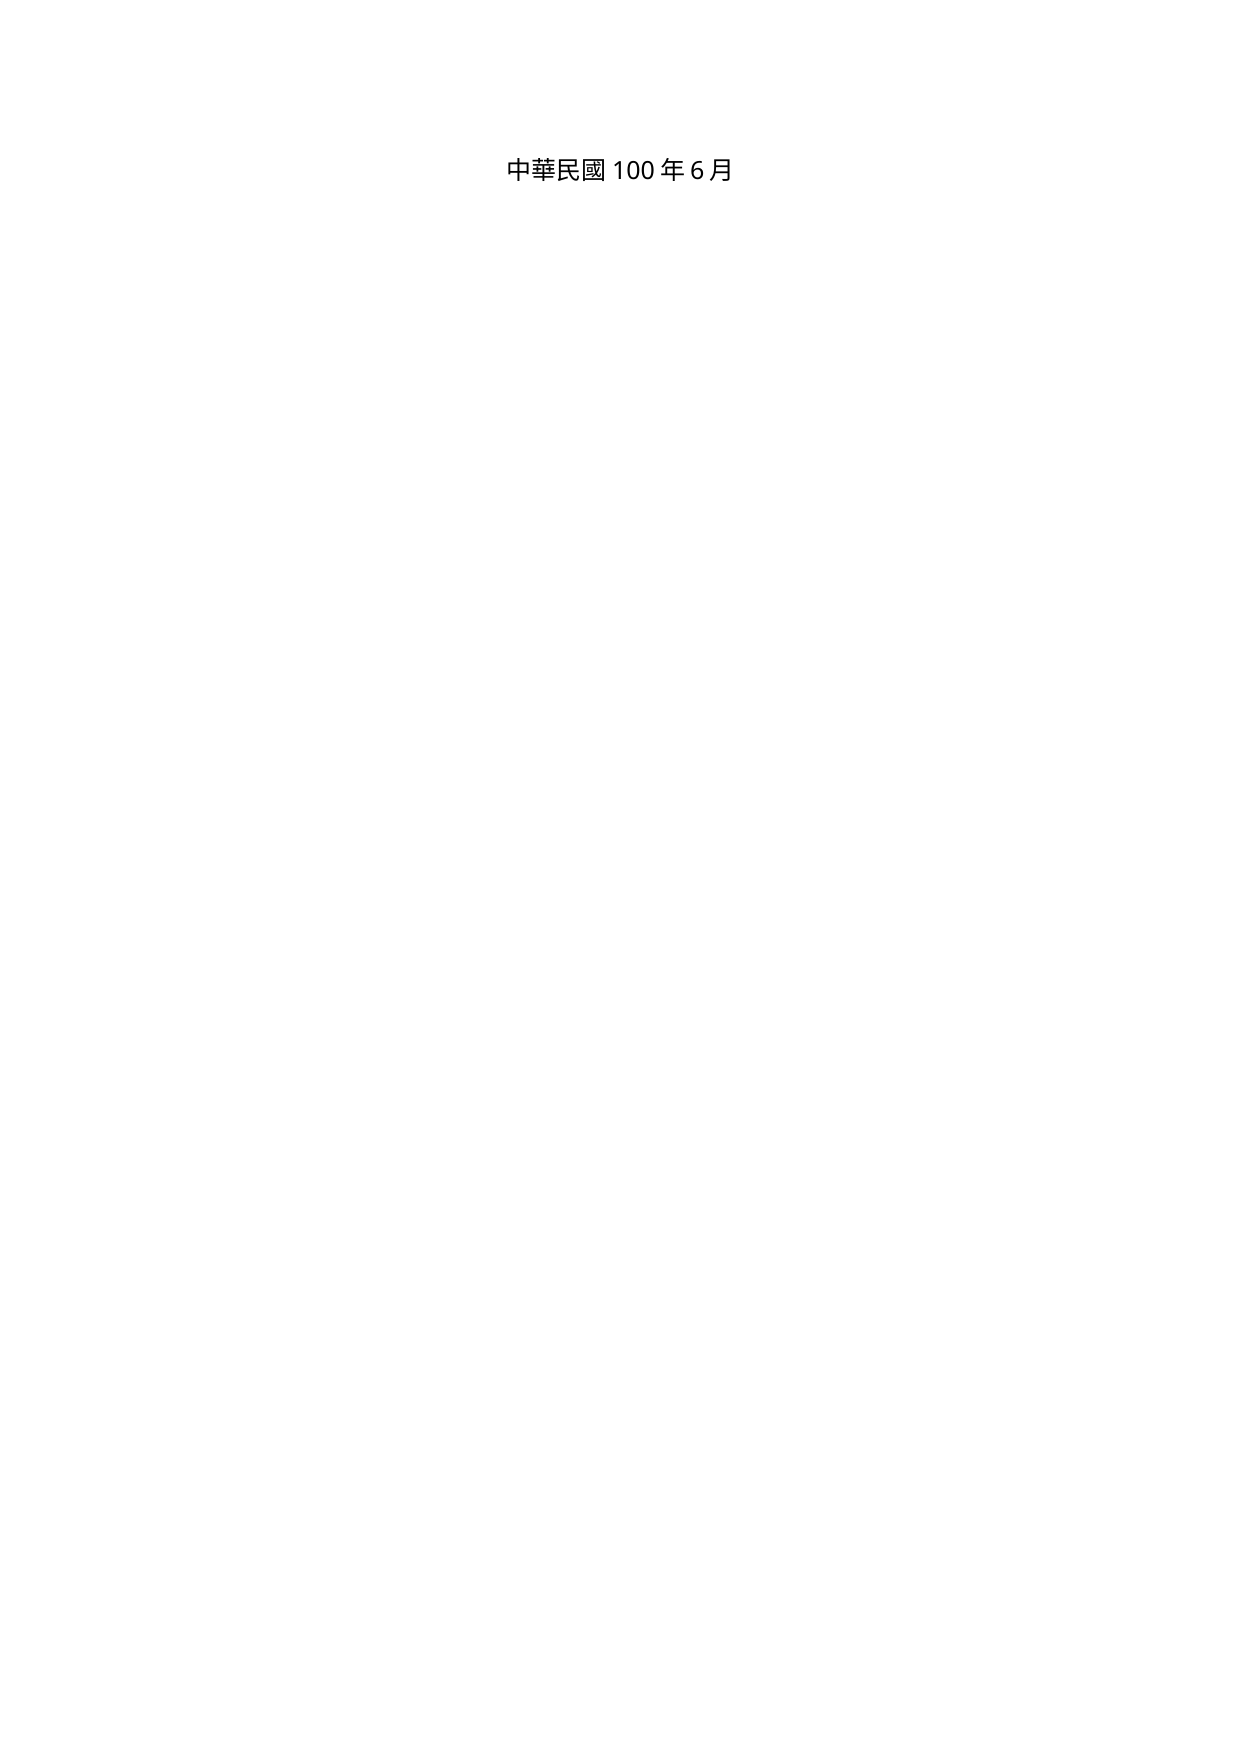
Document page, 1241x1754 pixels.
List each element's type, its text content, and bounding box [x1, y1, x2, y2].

text 中華民國 100年6月 [187, 151, 1053, 187]
